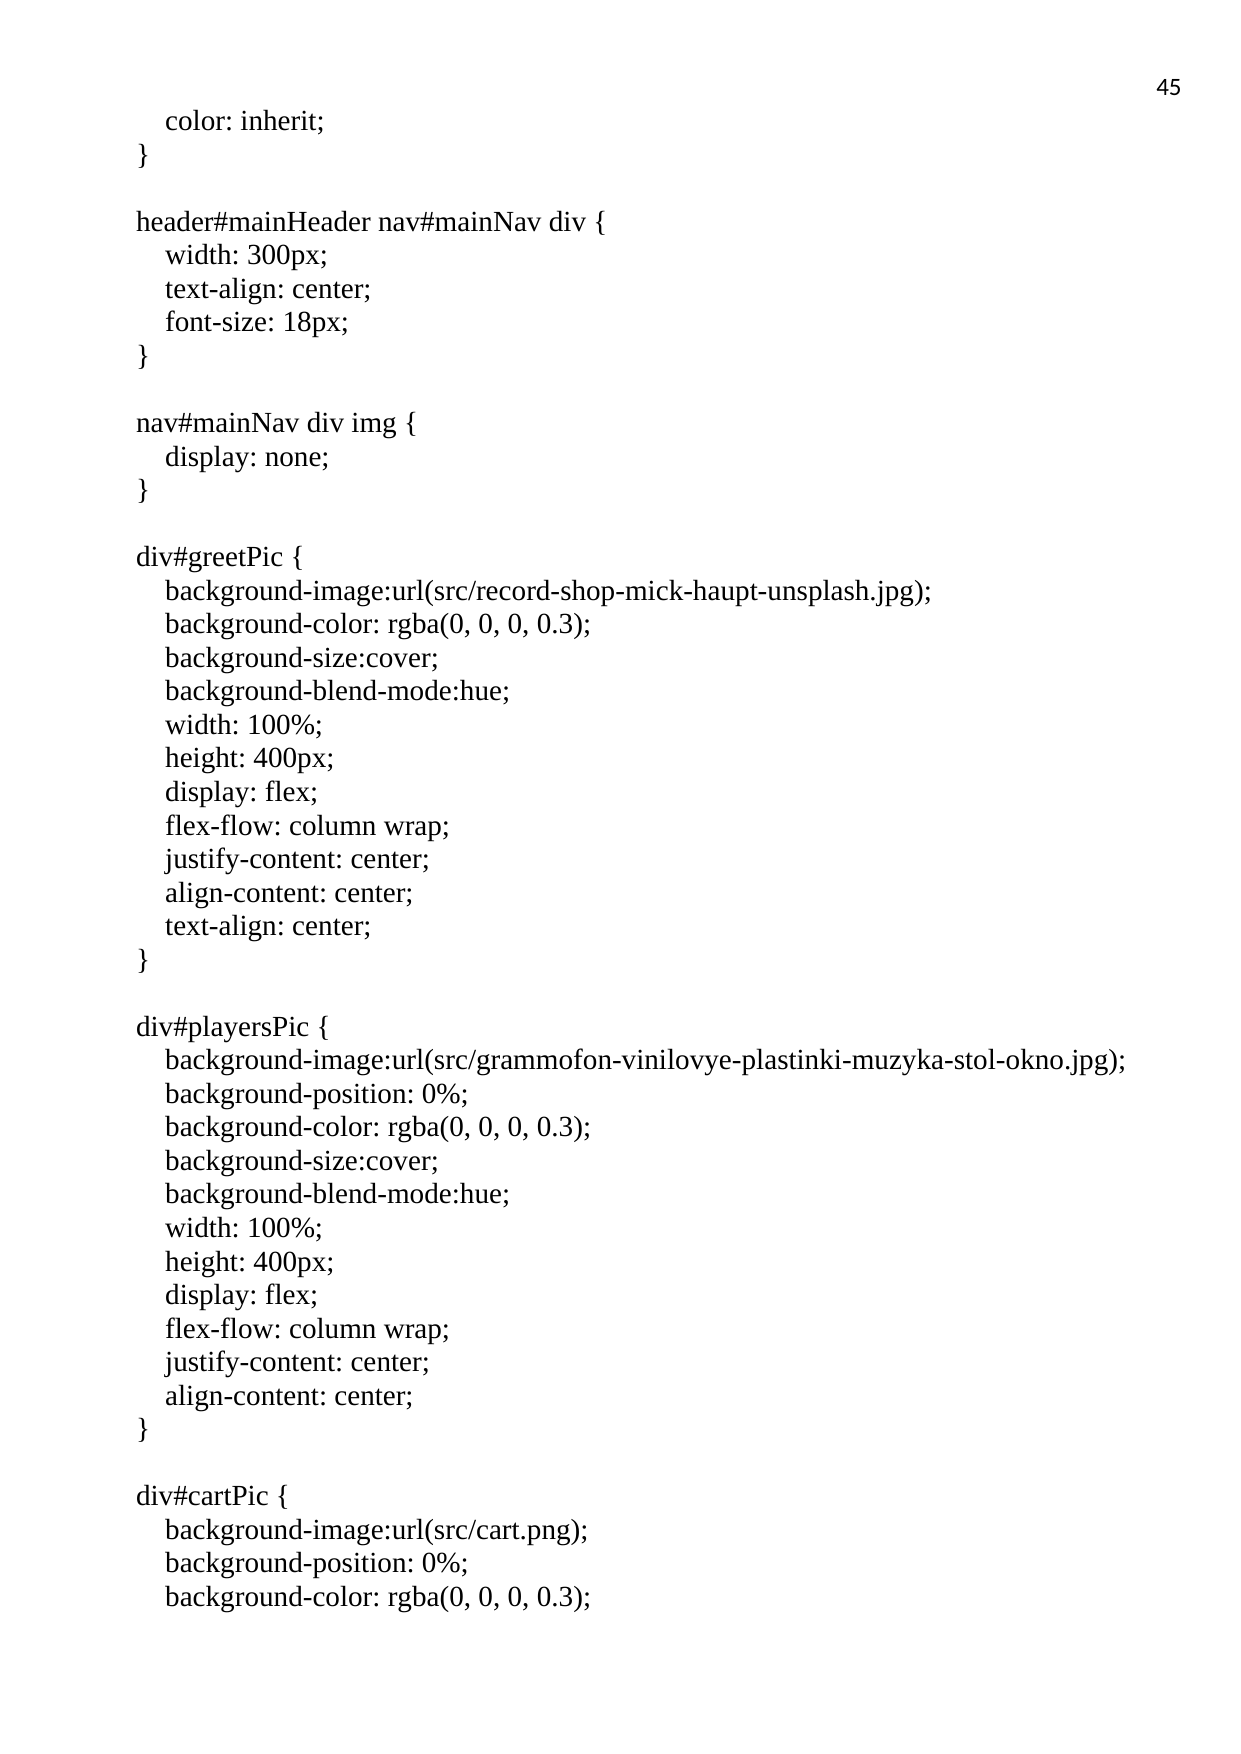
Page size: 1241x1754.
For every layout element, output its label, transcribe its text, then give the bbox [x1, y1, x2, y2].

text div#cartPic { [136, 1478, 1181, 1512]
text } [136, 472, 1181, 506]
text font-size: 18px; [136, 304, 1181, 338]
text display: flex; [136, 1277, 1181, 1311]
text background-color: rgba(0, 0, 0, 0.3); [136, 1109, 1181, 1143]
text background-blend-mode:hue; [136, 1177, 1181, 1210]
text align-content: center; [136, 875, 1181, 908]
text div#greetPic { [136, 539, 1181, 573]
text } [136, 338, 1181, 372]
text text-align: center; [136, 271, 1181, 304]
text background-position: 0%; [136, 1546, 1181, 1579]
text height: 400px; [136, 741, 1181, 774]
text display: flex; [136, 774, 1181, 808]
text justify-content: center; [136, 841, 1181, 875]
text align-content: center; [136, 1378, 1181, 1411]
text background-position: 0%; [136, 1076, 1181, 1109]
text background-image:url(src/cart.png); [136, 1512, 1181, 1546]
text } [136, 1411, 1181, 1445]
text flex-flow: column wrap; [136, 808, 1181, 841]
text nav#mainNav div img { [136, 405, 1181, 439]
text height: 400px; [136, 1244, 1181, 1277]
text background-size:cover; [136, 640, 1181, 673]
text background-color: rgba(0, 0, 0, 0.3); [136, 1579, 1181, 1613]
text width: 300px; [136, 237, 1181, 271]
text background-image:url(src/grammofon-vinilovye-plastinki-muzyka-stol-okno.jpg); [136, 1042, 1181, 1076]
text flex-flow: column wrap; [136, 1311, 1181, 1344]
text width: 100%; [136, 1210, 1181, 1244]
text text-align: center; [136, 908, 1181, 942]
text header#mainHeader nav#mainNav div { [136, 204, 1181, 237]
text color: inherit; [136, 103, 1181, 137]
text div#playersPic { [136, 1009, 1181, 1042]
text } [136, 942, 1181, 975]
text background-blend-mode:hue; [136, 673, 1181, 707]
text justify-content: center; [136, 1344, 1181, 1378]
text } [136, 137, 1181, 170]
text background-color: rgba(0, 0, 0, 0.3); [136, 606, 1181, 640]
text background-image:url(src/record-shop-mick-haupt-unsplash.jpg); [136, 573, 1181, 606]
text width: 100%; [136, 707, 1181, 741]
text background-size:cover; [136, 1143, 1181, 1177]
text display: none; [136, 439, 1181, 472]
